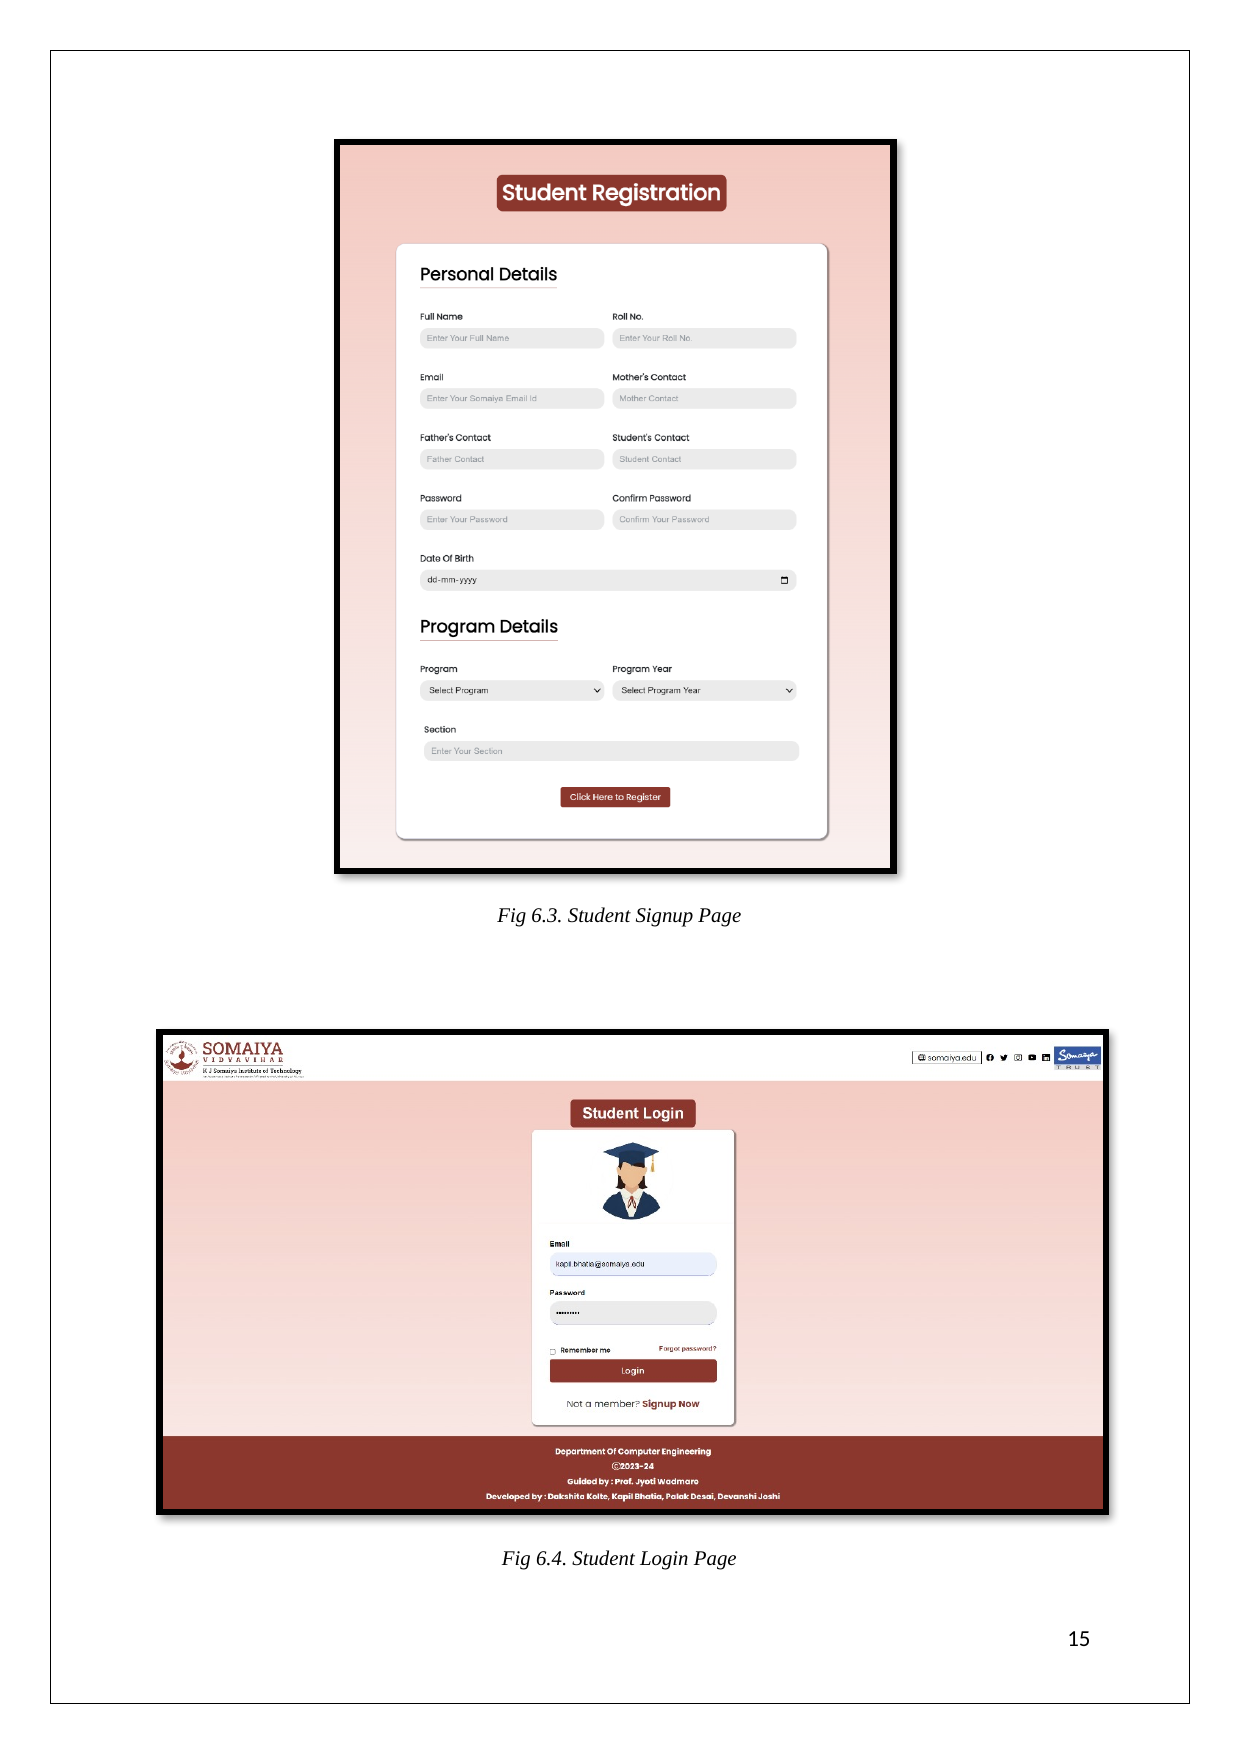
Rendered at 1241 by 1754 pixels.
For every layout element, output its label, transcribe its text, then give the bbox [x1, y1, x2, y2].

text Fig 6.3. Student Signup Page [150, 903, 1090, 927]
picture [163, 1035, 1103, 1509]
text Fig 6.4. Student Login Page [150, 1546, 1090, 1570]
picture [340, 145, 890, 868]
